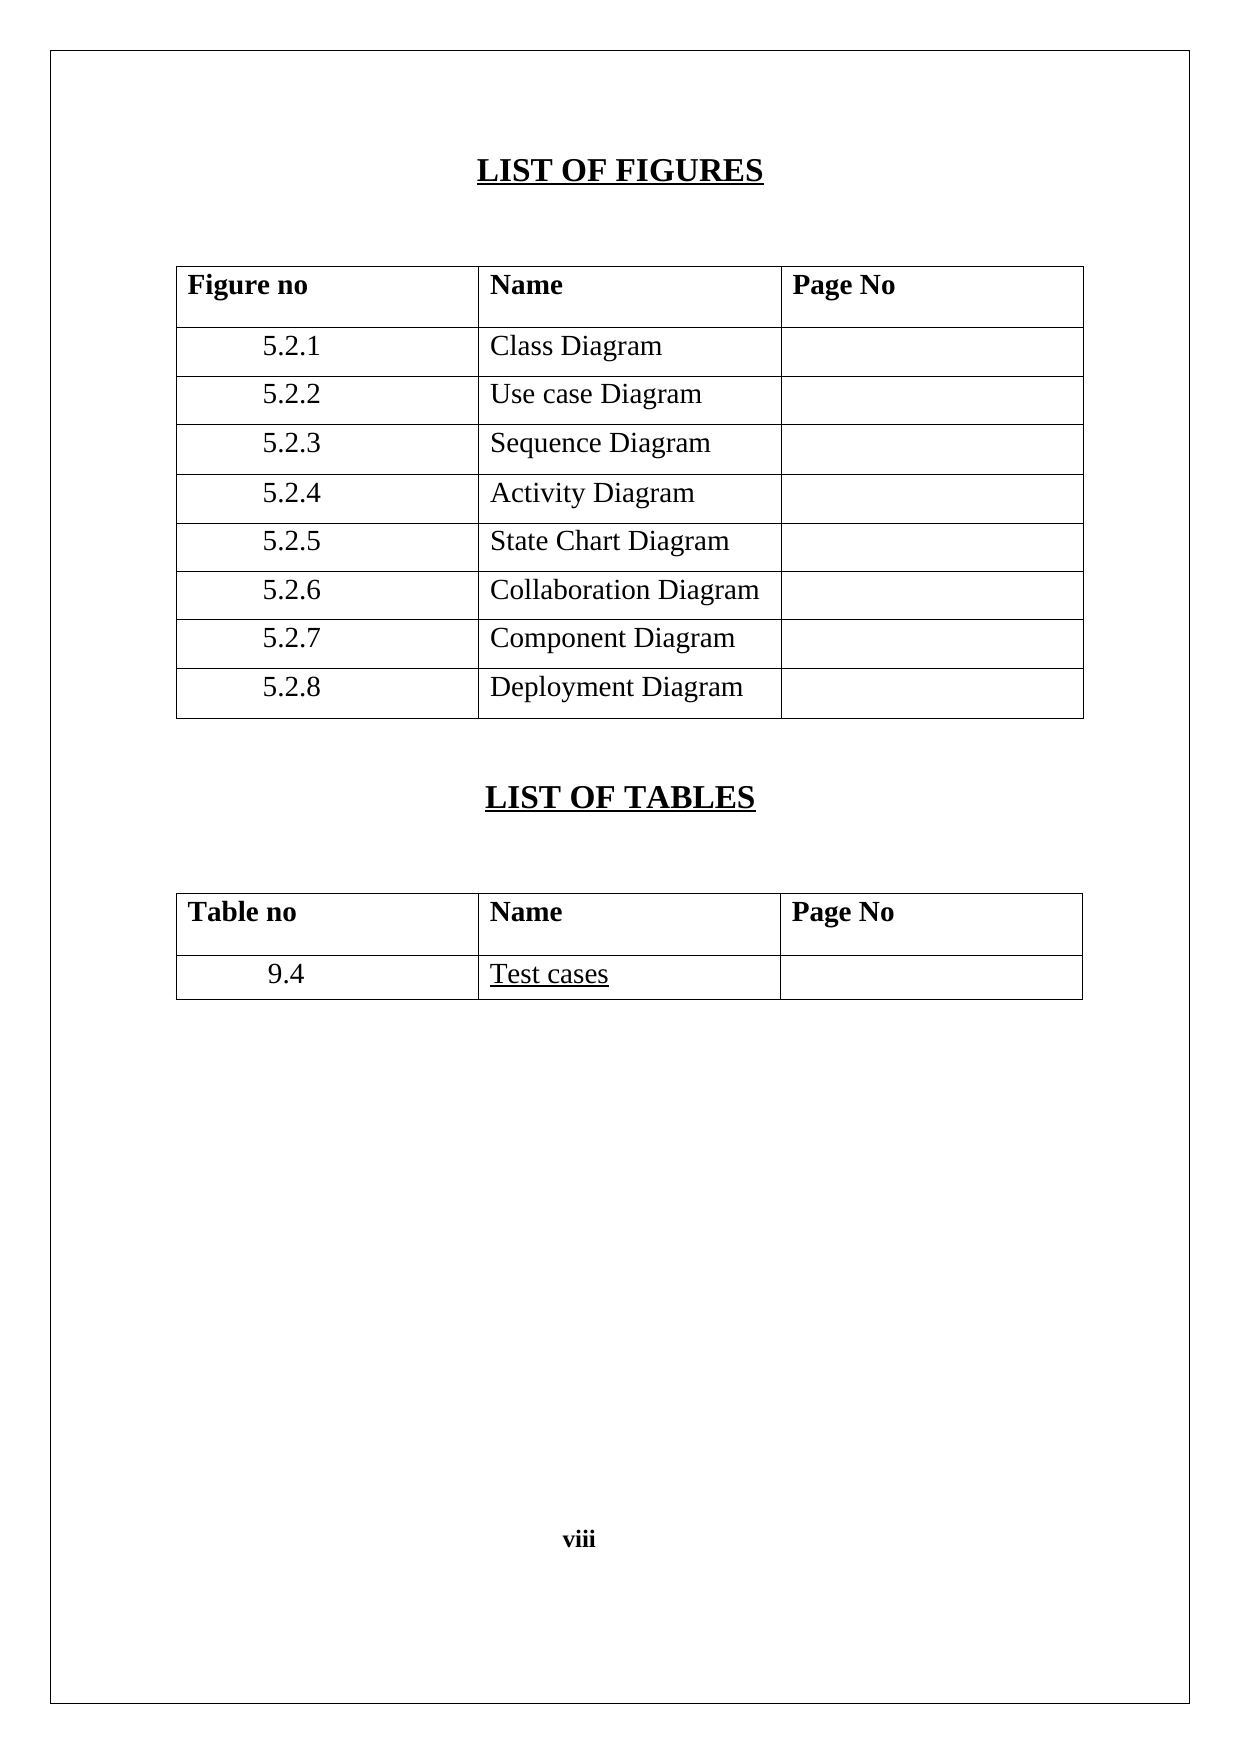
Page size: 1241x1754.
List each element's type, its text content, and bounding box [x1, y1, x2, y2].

table_cell State Chart Diagram [479, 524, 781, 571]
table_cell Deployment Diagram [479, 669, 781, 718]
table_cell Collaboration Diagram [479, 572, 781, 619]
table_header Figure no [177, 267, 478, 327]
table_header Name [479, 267, 781, 327]
table_header Table no [177, 894, 478, 955]
text viii [487, 1524, 1053, 1553]
text LIST OF TABLES [187, 777, 1053, 815]
table_header Page No [781, 894, 1082, 955]
table_cell [782, 669, 1083, 718]
table_cell Test cases [479, 956, 780, 998]
table_cell Activity Diagram [479, 475, 781, 522]
table_header Name [479, 894, 780, 955]
table_cell 5.2.7 [177, 620, 478, 668]
table_cell 5.2.8 [177, 669, 478, 718]
table_cell [782, 377, 1083, 424]
table_cell 5.2.1 [177, 328, 478, 376]
table_cell [782, 328, 1083, 376]
text LIST OF FIGURES [187, 150, 1053, 188]
table_cell 9.4 [177, 956, 478, 998]
table_cell [782, 620, 1083, 668]
table_cell 5.2.3 [177, 425, 478, 474]
table_cell 5.2.5 [177, 524, 478, 571]
table_cell [781, 956, 1082, 998]
table_cell Sequence Diagram [479, 425, 781, 474]
table_cell Component Diagram [479, 620, 781, 668]
table_header Page No [782, 267, 1083, 327]
table_cell [782, 572, 1083, 619]
table_cell Use case Diagram [479, 377, 781, 424]
table_cell Class Diagram [479, 328, 781, 376]
table_cell 5.2.2 [177, 377, 478, 424]
table_cell [782, 425, 1083, 474]
table_cell [782, 524, 1083, 571]
table_cell 5.2.6 [177, 572, 478, 619]
table_cell [782, 475, 1083, 522]
table_cell 5.2.4 [177, 475, 478, 522]
